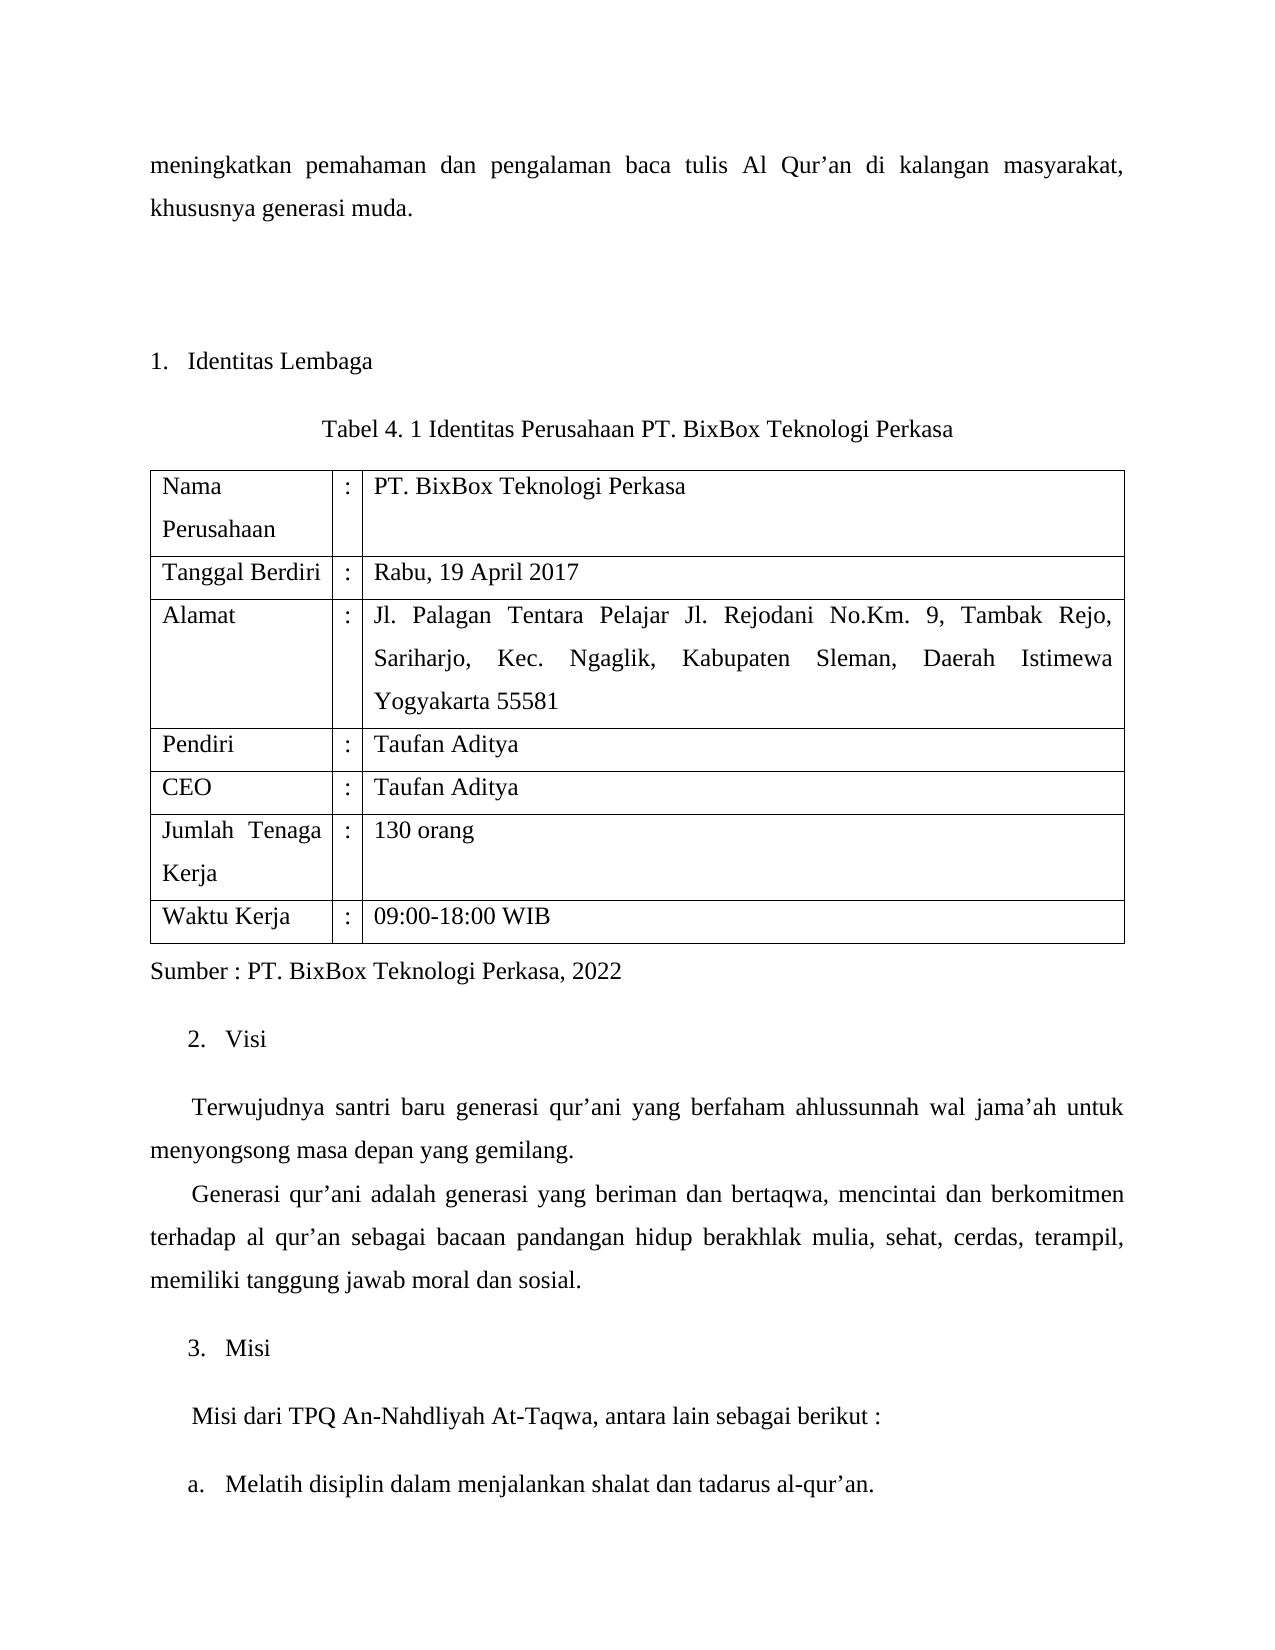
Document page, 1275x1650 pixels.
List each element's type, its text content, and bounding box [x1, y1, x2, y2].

table_cell : [333, 729, 362, 771]
table_cell Jl. Palagan Tentara Pelajar Jl. Rejodani No.Km. 9, Tambak Rejo, Sariharjo, Kec. Ngaglik, Kabupaten Sleman, Daerah Istimewa Yogyakarta 55581 [363, 600, 1124, 728]
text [150, 150, 1125, 222]
table_cell 09:00-18:00 WIB [363, 901, 1124, 943]
list Visi [187, 1024, 1125, 1053]
table_cell Waktu Kerja [151, 901, 332, 943]
table_cell CEO [151, 772, 332, 814]
text Generasi qur’ani adalah generasi yang beriman dan bertaqwa, mencintai dan berkomitmen terhadap al qur’an sebagai bacaan pandangan hidup berakhlak mulia, sehat, cerdas, terampil, memiliki tanggung jawab moral dan sosial. [150, 1179, 1125, 1294]
text Misi dari TPQ An-Nahdliyah At-Taqwa, antara lain sebagai berikut : [191, 1401, 1125, 1430]
table_cell Tanggal Berdiri [151, 557, 332, 599]
table_cell : [333, 600, 362, 728]
table_cell Jumlah Tenaga Kerja [151, 815, 332, 900]
table_cell Taufan Aditya [363, 772, 1124, 814]
table_cell : [333, 901, 362, 943]
text Sumber : PT. BixBox Teknologi Perkasa, 2022 [150, 956, 1125, 985]
table_cell Taufan Aditya [363, 729, 1124, 771]
text Terwujudnya santri baru generasi qur’ani yang berfaham ahlussunnah wal jama’ah untuk menyongsong masa depan yang gemilang. [150, 1092, 1125, 1164]
table_cell 130 orang [363, 815, 1124, 900]
table_cell Alamat [151, 600, 332, 728]
table_cell : [333, 557, 362, 599]
table_cell : [333, 815, 362, 900]
text Tabel 4. 1 Identitas Perusahaan PT. BixBox Teknologi Perkasa [150, 414, 1125, 443]
table_cell Rabu, 19 April 2017 [363, 557, 1124, 599]
list Melatih disiplin dalam menjalankan shalat dan tadarus al-qur’an. [187, 1469, 1125, 1498]
table_header Nama Perusahaan [151, 471, 332, 556]
list Identitas Lembaga [150, 346, 1125, 375]
table_header : [333, 471, 362, 556]
table_cell Pendiri [151, 729, 332, 771]
table_header PT. BixBox Teknologi Perkasa [363, 471, 1124, 556]
table_cell : [333, 772, 362, 814]
list Misi [187, 1333, 1125, 1362]
